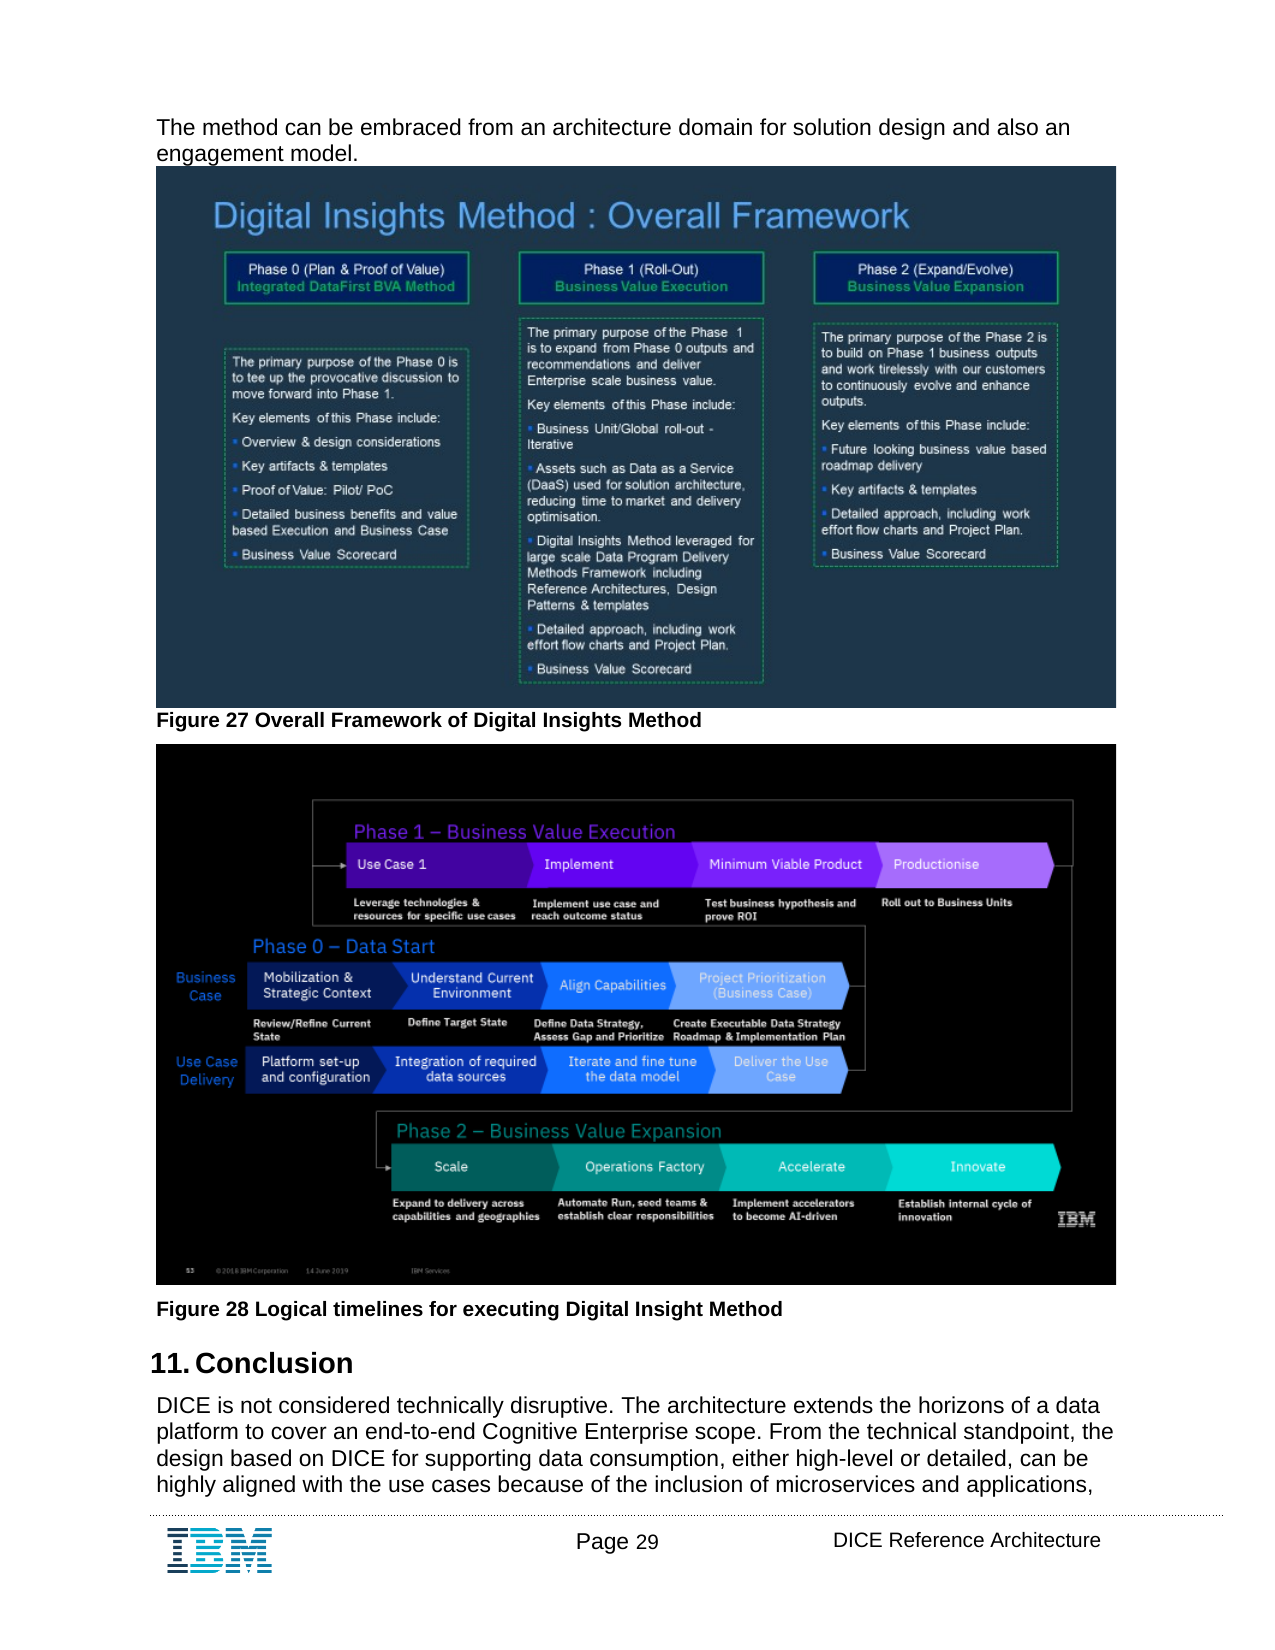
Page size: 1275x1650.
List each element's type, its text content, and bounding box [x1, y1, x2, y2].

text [156, 1392, 1125, 1497]
text The method can be embraced from an architecture domain for solution design and also an engagement model. [156, 114, 1125, 167]
picture [167, 1528, 272, 1573]
subtitle Conclusion [150, 1346, 1125, 1379]
picture [156, 744, 1117, 1285]
picture [156, 166, 1117, 708]
